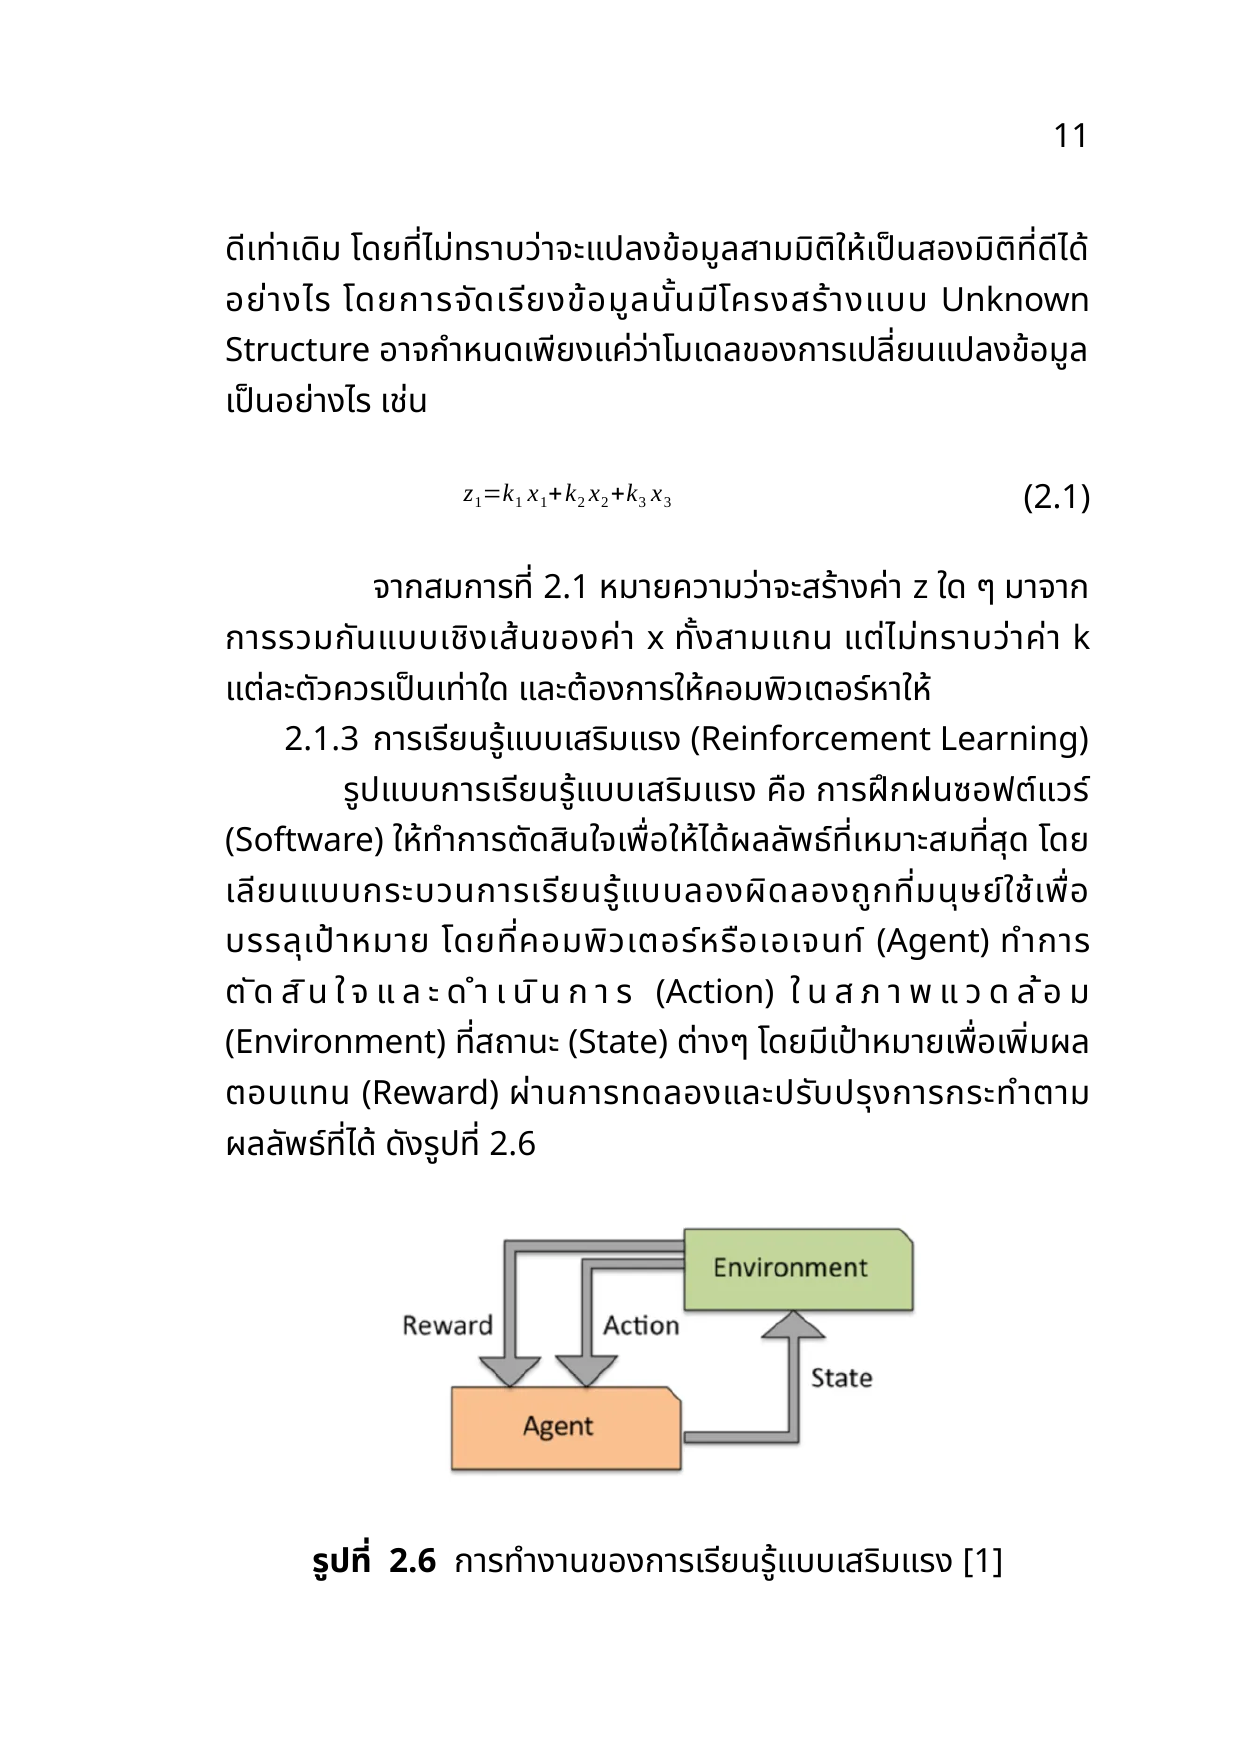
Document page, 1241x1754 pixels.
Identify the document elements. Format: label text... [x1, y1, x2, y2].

text จากสมการที่ 2.1 หมายความว่าจะสร้างค่า z ใด ๆ มาจากการรวมกันแบบเชิงเส้นของค่า x ทั้งสามแกน แต่ไม่ทราบว่าค่า k แต่ละตัวควรเป็นเท่าใด และต้องการให้คอมพิวเตอร์หาให้ [225, 563, 1090, 715]
text รูปแบบการเรียนรู้แบบเสริมแรง คือ การฝึกฝนซอฟต์แวร์ (Software) ให้ทำการตัดสินใจเพื่อให้ได้ผลลัพธ์ที่เหมาะสมที่สุด โดยเลียนแบบกระบวนการเรียนรู้แบบลองผิดลองถูกที่มนุษย์ใช้เพื่อบรรลุเป้าหมาย โดยที่คอมพิวเตอร์หรือเอเจนท์ (Agent) ทำการตัดสินใจและดำเนินการ (Action) ในสภาพแวดล้อม (Environment) ที่สถานะ (State) ต่างๆ โดยมีเป้าหมายเพื่อเพิ่มผลตอบแทน (Reward) ผ่านการทดลองและปรับปรุงการกระทำตามผลลัพธ์ที่ได้ ดังรูปที่ 2.6 [225, 766, 1090, 1170]
text รูปที่ 2.6 การทำงานของการเรียนรู้แบบเสริมแรง [1] [225, 1537, 1090, 1587]
picture [392, 1215, 923, 1492]
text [225, 225, 1090, 427]
text (2.1) [225, 472, 1090, 518]
text 2.1.3 การเรียนรู้แบบเสริมแรง (Reinforcement Learning) [225, 715, 1090, 766]
